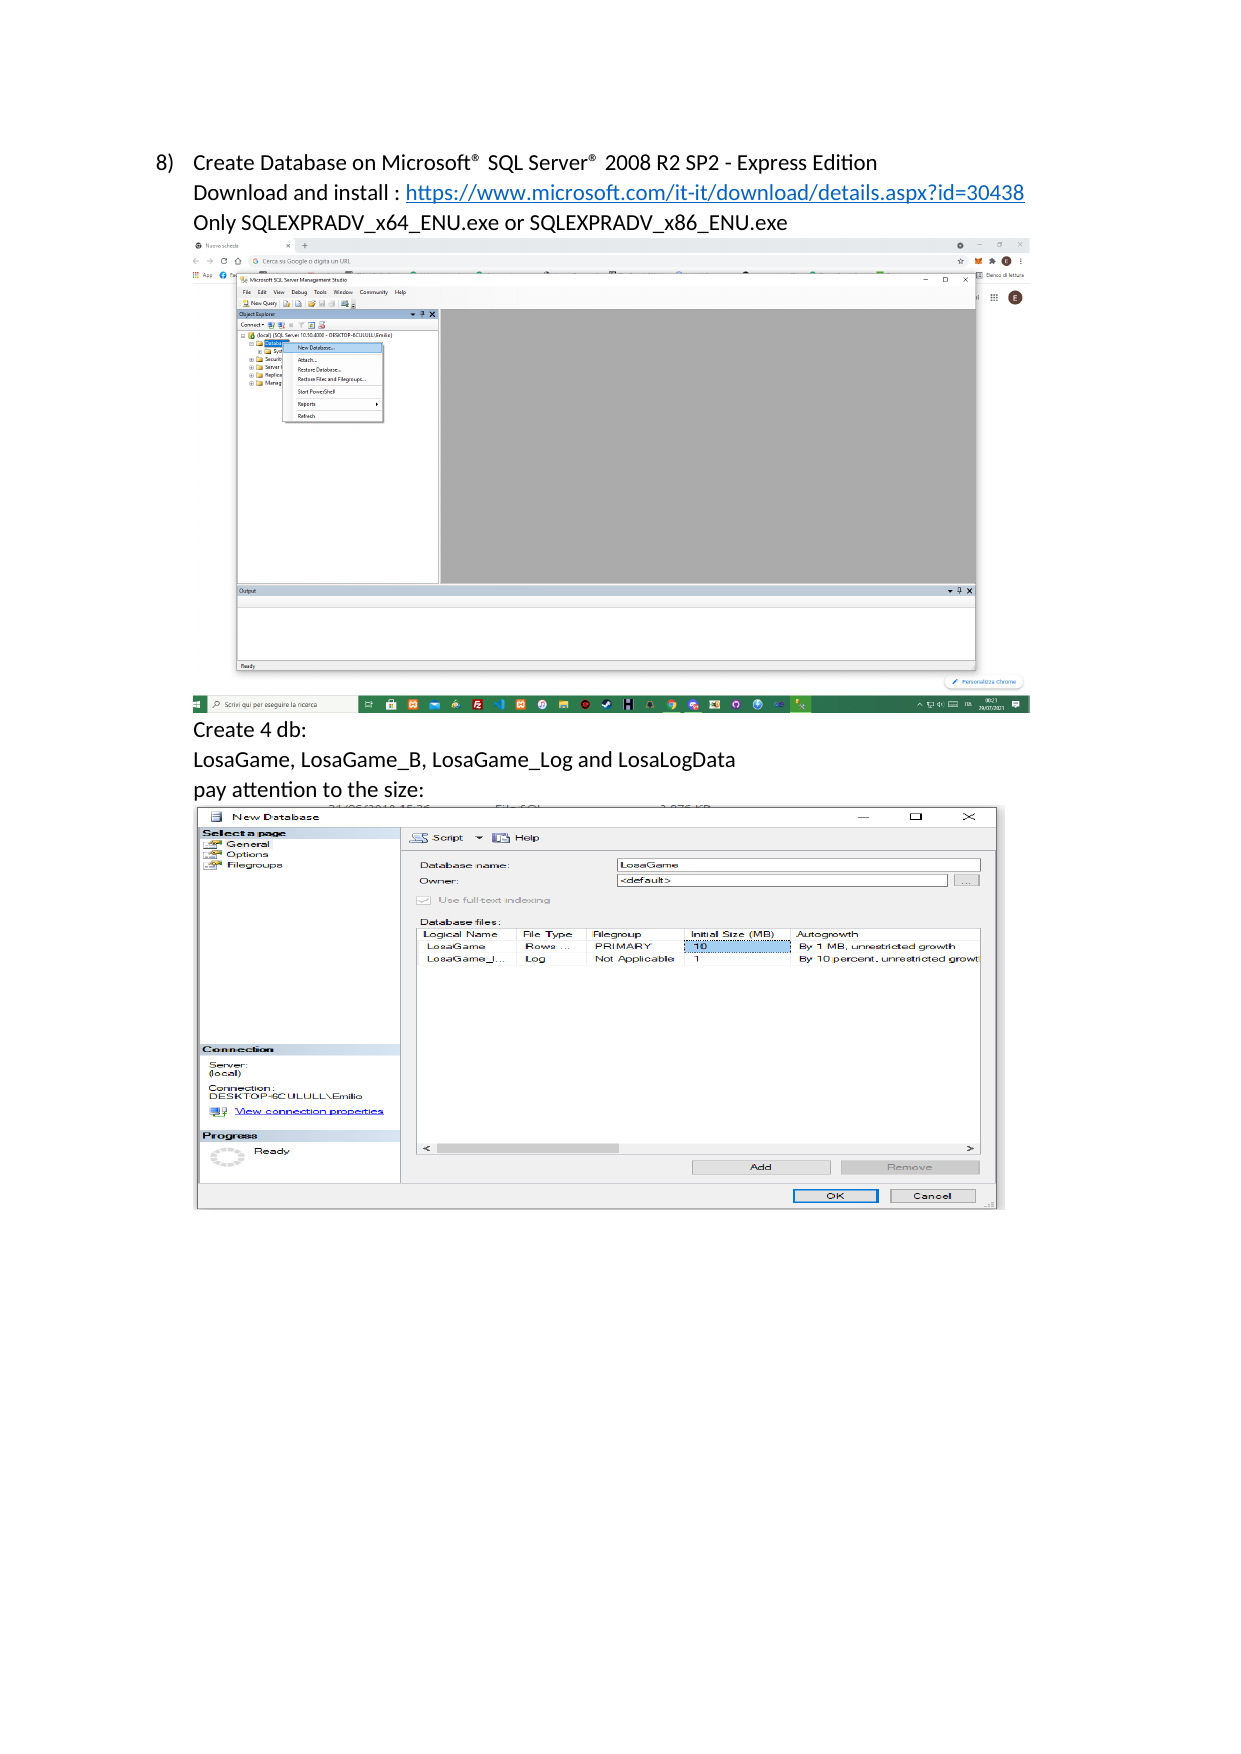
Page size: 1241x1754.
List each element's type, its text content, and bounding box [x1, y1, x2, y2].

list Only SQLEXPRADV_x64_ENU.exe or SQLEXPRADV_x86_ENU.exe [193, 208, 1122, 236]
list Create 4 db: [193, 715, 1122, 743]
list Create Database on Microsoft® SQL Server® 2008 R2 SP2 - Express Edition [156, 148, 1122, 176]
picture [193, 805, 1005, 1210]
list pay attention to the size: [193, 775, 1122, 803]
list Download and install : https://www.microsoft.com/it-it/download/details.aspx?id=30438 [193, 178, 1122, 206]
list LosaGame, LosaGame_B, LosaGame_Log and LosaLogData [193, 745, 1122, 773]
picture [193, 238, 1030, 713]
